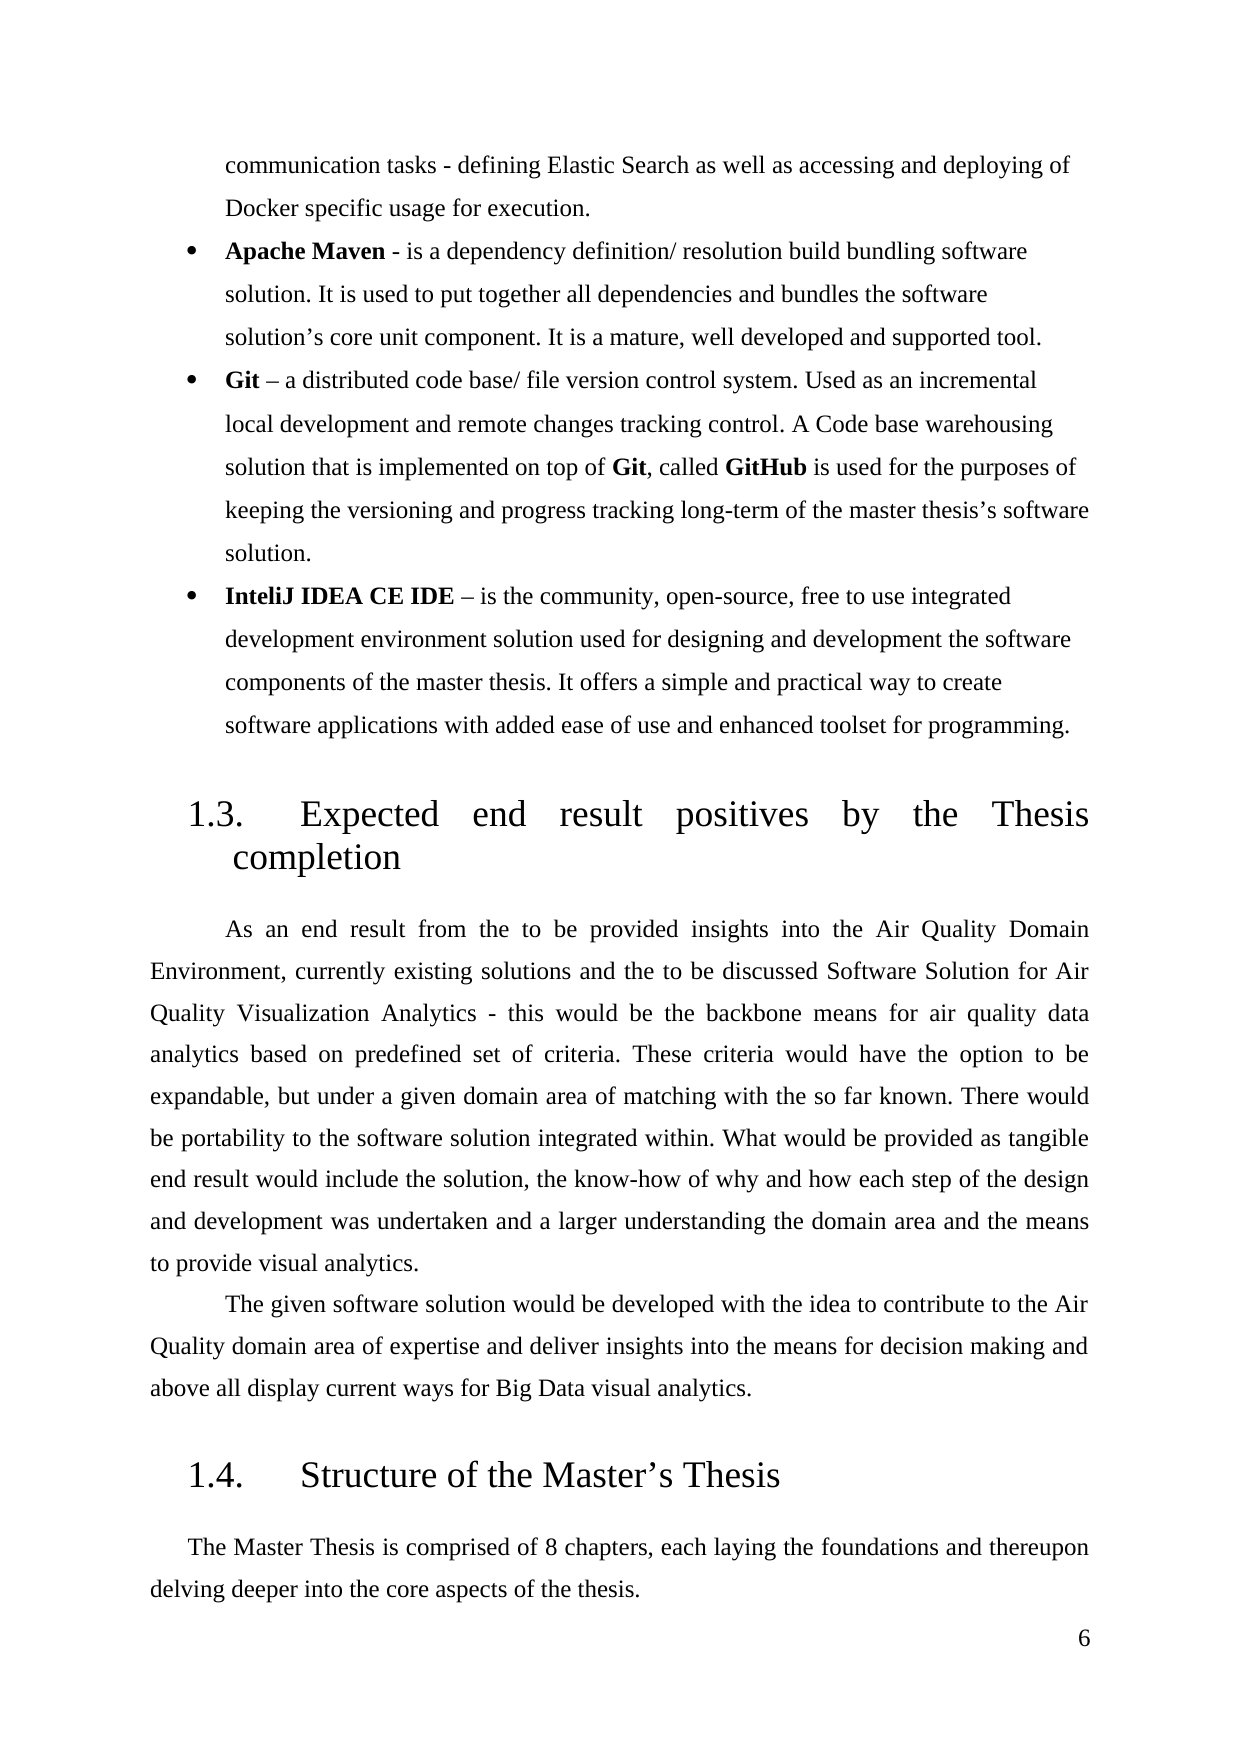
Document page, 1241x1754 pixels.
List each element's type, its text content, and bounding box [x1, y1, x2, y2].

text The given software solution would be developed with the idea to contribute to the Air Quality domain area of expertise and deliver insights into the means for decision making and above all display current ways for Big Data visual analytics. [150, 1289, 1090, 1402]
subtitle Structure of the Master’s Thesis [187, 1452, 1090, 1495]
list Apache Maven - is a dependency definition/ resolution build bundling software solution. It is used to put together all dependencies and bundles the software solution’s core unit component. It is a mature, well developed and supported tool. [187, 236, 1090, 351]
text As an end result from the to be provided insights into the Air Quality Domain Environment, currently existing solutions and the to be discussed Software Solution for Air Quality Visualization Analytics - this would be the backbone means for air quality data analytics based on predefined set of criteria. These criteria would have the option to be expandable, but under a given domain area of matching with the so far known. There would be portability to the software solution integrated within. What would be provided as tangible end result would include the solution, the know-how of why and how each step of the design and development was undertaken and a larger understanding the domain area and the means to provide visual analytics. [150, 914, 1090, 1277]
list Git – a distributed code base/ file version control system. Used as an incremental local development and remote changes tracking control. A Code base warehousing solution that is implemented on top of Git, called GitHub is used for the purposes of keeping the versioning and progress tracking long-term of the master thesis’s software solution. [187, 366, 1090, 567]
text The Master Thesis is comprised of 8 chapters, each laying the foundations and thereupon delving deeper into the core aspects of the thesis. [150, 1532, 1090, 1603]
list InteliJ IDEA CE IDE – is the community, open-source, free to use integrated development environment solution used for designing and development the software components of the master thesis. It offers a simple and practical way to create software applications with added ease of use and enhanced toolset for programming. [187, 581, 1090, 739]
subtitle Expected end result positives by the Thesis completion [187, 791, 1090, 877]
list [187, 150, 1090, 222]
